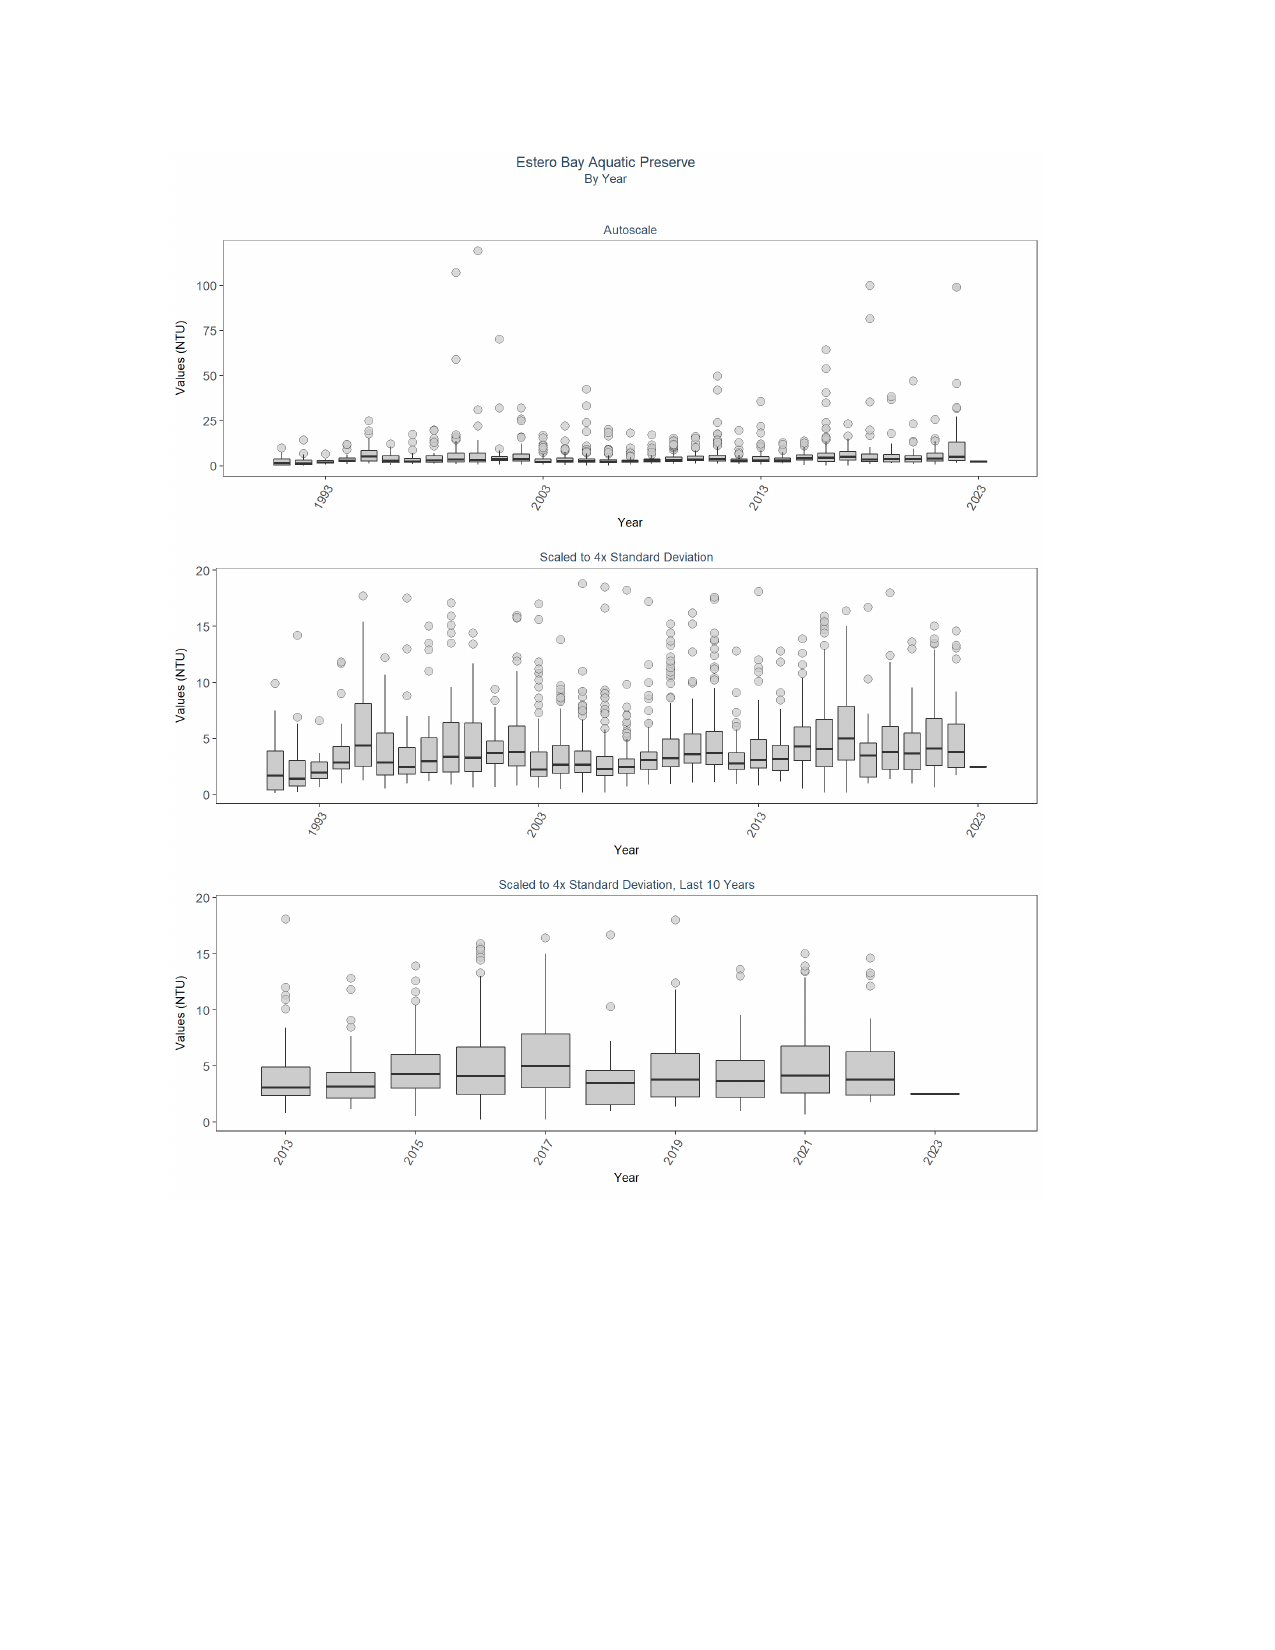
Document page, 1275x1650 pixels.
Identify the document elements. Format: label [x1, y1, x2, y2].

picture [168, 150, 1044, 1200]
